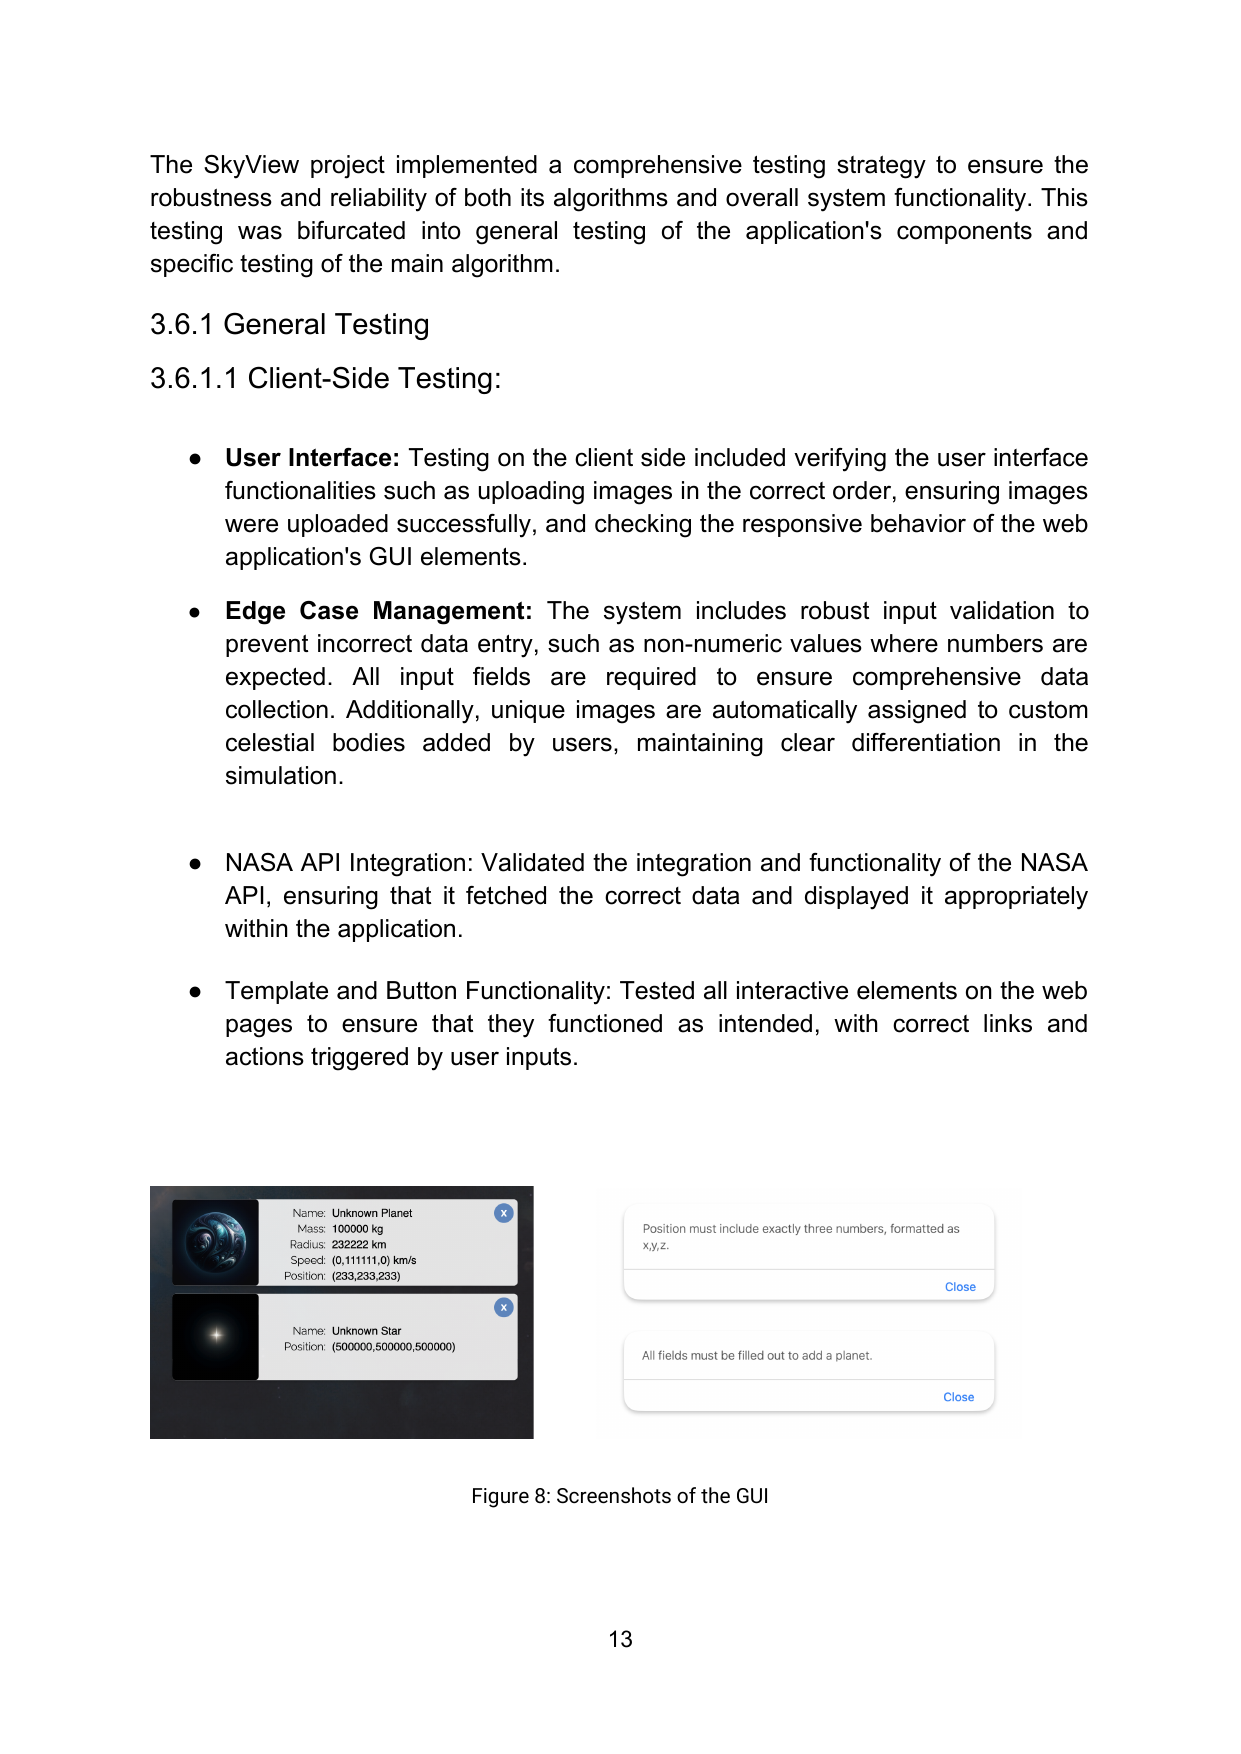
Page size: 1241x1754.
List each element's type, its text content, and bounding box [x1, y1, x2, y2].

subtitle Template and Button Functionality: Tested all interactive elements on the web pages to ensure that they functioned as intended, with correct links and actions triggered by user inputs. [187, 976, 1090, 1071]
picture [596, 1188, 1022, 1439]
text Figure 8: Screenshots of the GUI [150, 1484, 1090, 1509]
subtitle NASA API Integration: Validated the integration and functionality of the NASA API, ensuring that it fetched the correct data and displayed it appropriately within the application. [187, 848, 1090, 943]
list Edge Case Management: The system includes robust input validation to prevent incorrect data entry, such as non-numeric values where numbers are expected. All input fields are required to ensure comprehensive data collection. Additionally, unique images are automatically assigned to custom celestial bodies added by users, maintaining clear differentiation in the simulation. [187, 596, 1090, 790]
picture [150, 1186, 534, 1439]
subtitle 3.6.1.1 Client-Side Testing: [150, 362, 1090, 395]
subtitle 3.6.1 General Testing [150, 307, 1090, 341]
subtitle User Interface: Testing on the client side included verifying the user interface functionalities such as uploading images in the correct order, ensuring images were uploaded successfully, and checking the responsive behavior of the web application's GUI elements. [187, 443, 1090, 571]
subtitle The SkyView project implemented a comprehensive testing strategy to ensure the robustness and reliability of both its algorithms and overall system functionality. This testing was bifurcated into general testing of the application's components and specific testing of the main algorithm. [150, 150, 1090, 278]
